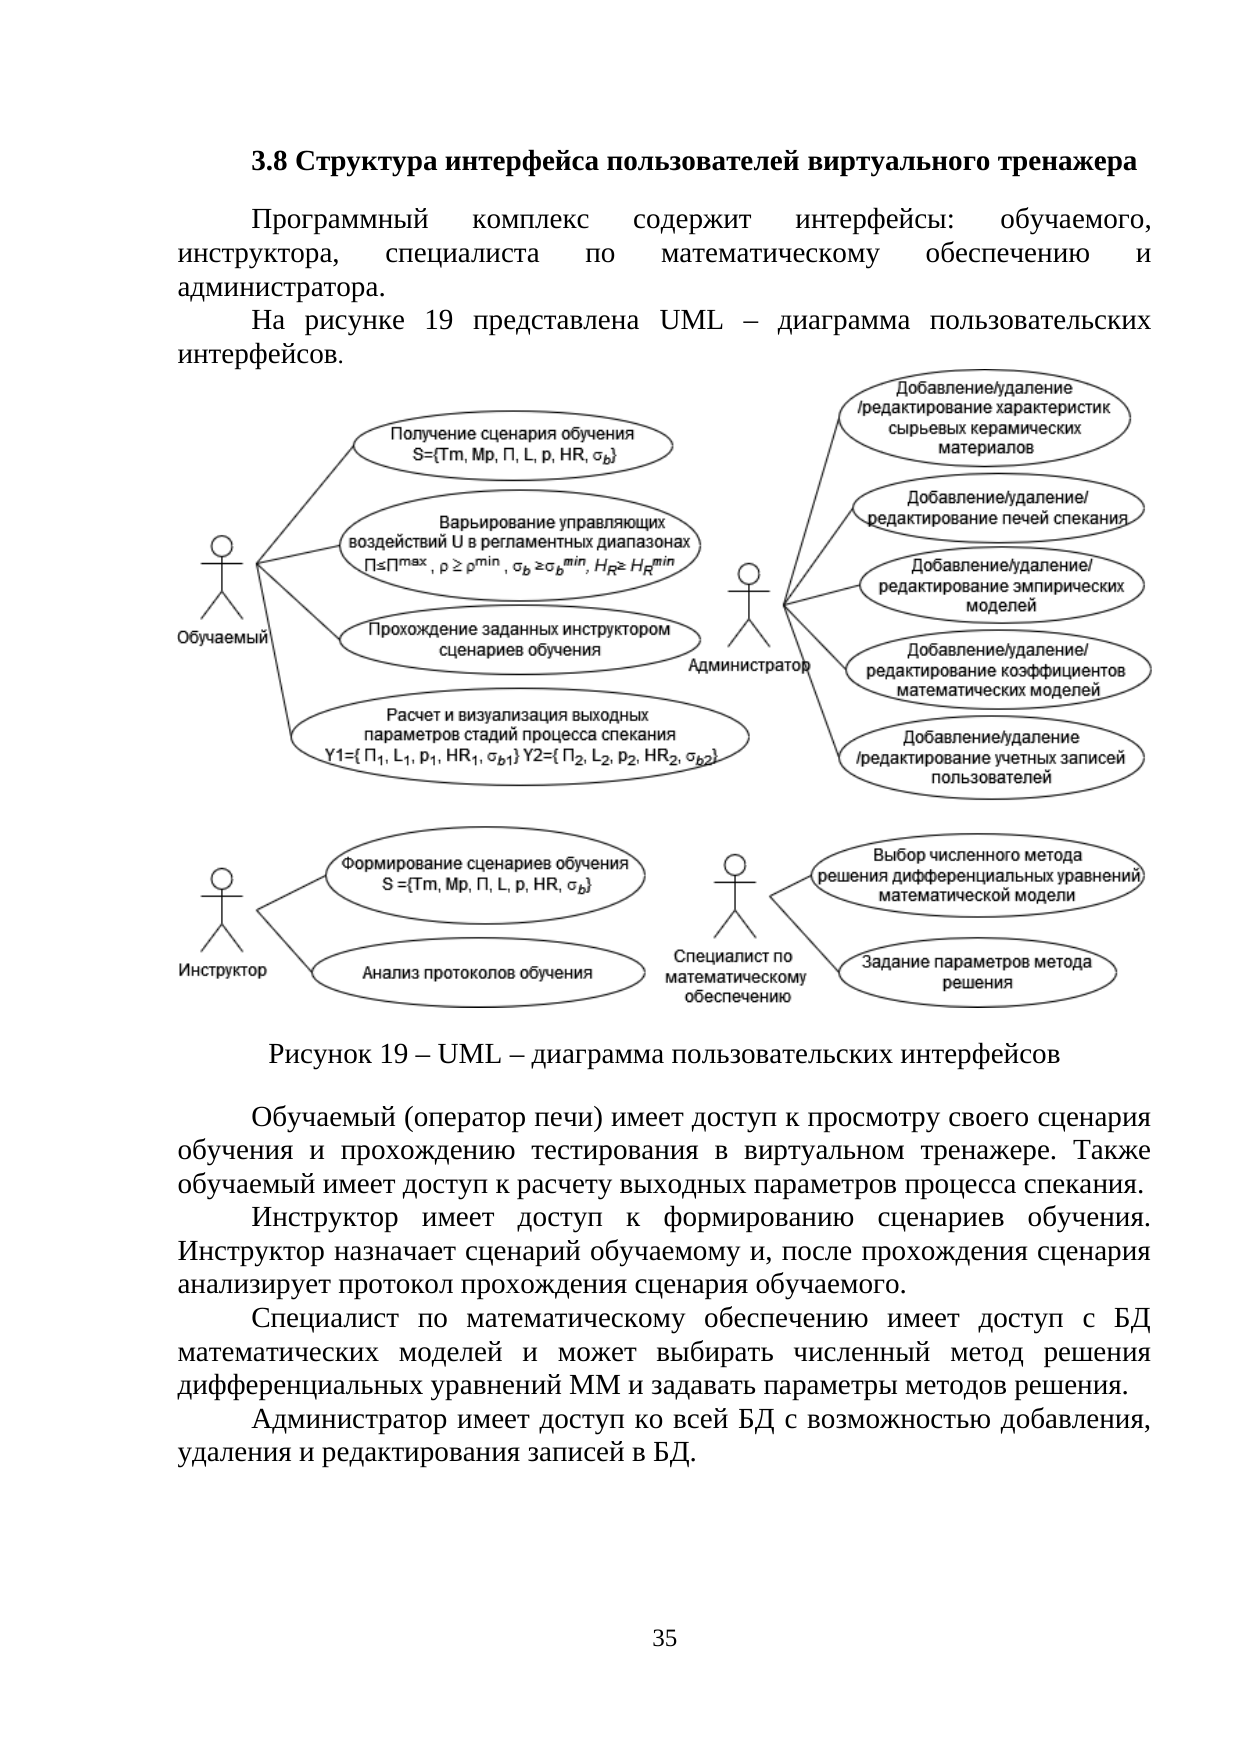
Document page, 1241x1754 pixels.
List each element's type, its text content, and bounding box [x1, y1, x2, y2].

text На рисунке 19 представлена UML – диаграмма пользовательских интерфейсов. [177, 302, 1152, 369]
text Инструктор имеет доступ к формированию сценариев обучения. Инструктор назначает сценарий обучаемому и, после прохождения сценария анализирует протокол прохождения сценария обучаемого. [177, 1199, 1152, 1300]
text Обучаемый (оператор печи) имеет доступ к просмотру своего сценария обучения и прохождению тестирования в виртуальном тренажере. Также обучаемый имеет доступ к расчету выходных параметров процесса спекания. [177, 1099, 1152, 1199]
text Программный комплекс содержит интерфейсы: обучаемого, инструктора, специалиста по математическому обеспечению и администратора. [177, 202, 1152, 302]
text Специалист по математическому обеспечению имеет доступ с БД математических моделей и может выбирать численный метод решения дифференциальных уравнений ММ и задавать параметры методов решения. [177, 1300, 1152, 1401]
picture [177, 369, 1152, 1008]
text Рисунок 19 – UML – диаграмма пользовательских интерфейсов [177, 1037, 1152, 1070]
text Администратор имеет доступ ко всей БД с возможностью добавления, удаления и редактирования записей в БД. [177, 1401, 1152, 1468]
subtitle 3.8 Структура интерфейса пользователей виртуального тренажера [177, 143, 1152, 177]
